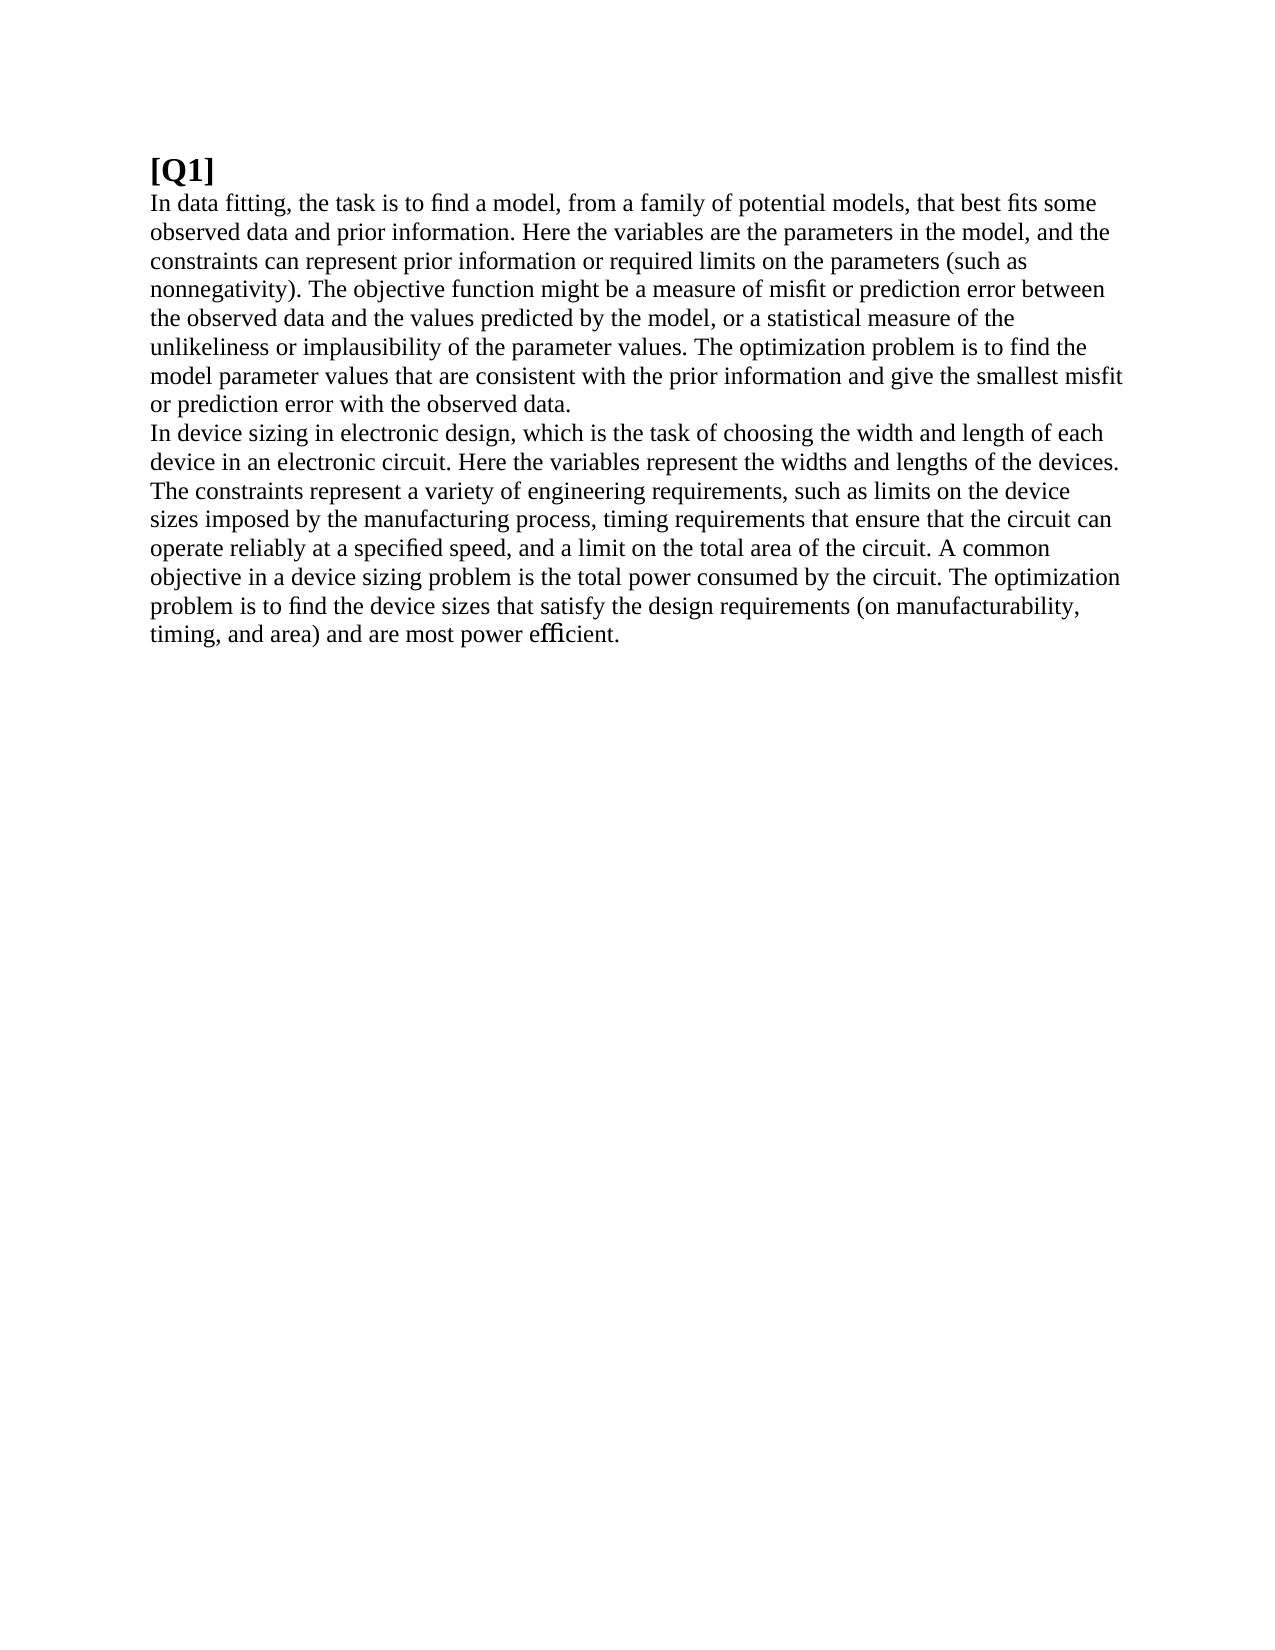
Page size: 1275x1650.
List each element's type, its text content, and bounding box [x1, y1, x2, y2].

text In device sizing in electronic design, which is the task of choosing the width and length of each device in an electronic circuit. Here the variables represent the widths and lengths of the devices. The constraints represent a variety of engineering requirements, such as limits on the device sizes imposed by the manufacturing process, timing requirements that ensure that the circuit can operate reliably at a speciﬁed speed, and a limit on the total area of the circuit. A common objective in a device sizing problem is the total power consumed by the circuit. The optimization problem is to ﬁnd the device sizes that satisfy the design requirements (on manufacturability, timing, and area) and are most power eﬃcient. [150, 418, 1125, 648]
text In data fitting, the task is to ﬁnd a model, from a family of potential models, that best ﬁts some observed data and prior information. Here the variables are the parameters in the model, and the constraints can represent prior information or required limits on the parameters (such as nonnegativity). The objective function might be a measure of misﬁt or prediction error between the observed data and the values predicted by the model, or a statistical measure of the unlikeliness or implausibility of the parameter values. The optimization problem is to find the model parameter values that are consistent with the prior information and give the smallest misfit or prediction error with the observed data. [150, 188, 1125, 418]
text [Q1] [150, 150, 1125, 188]
